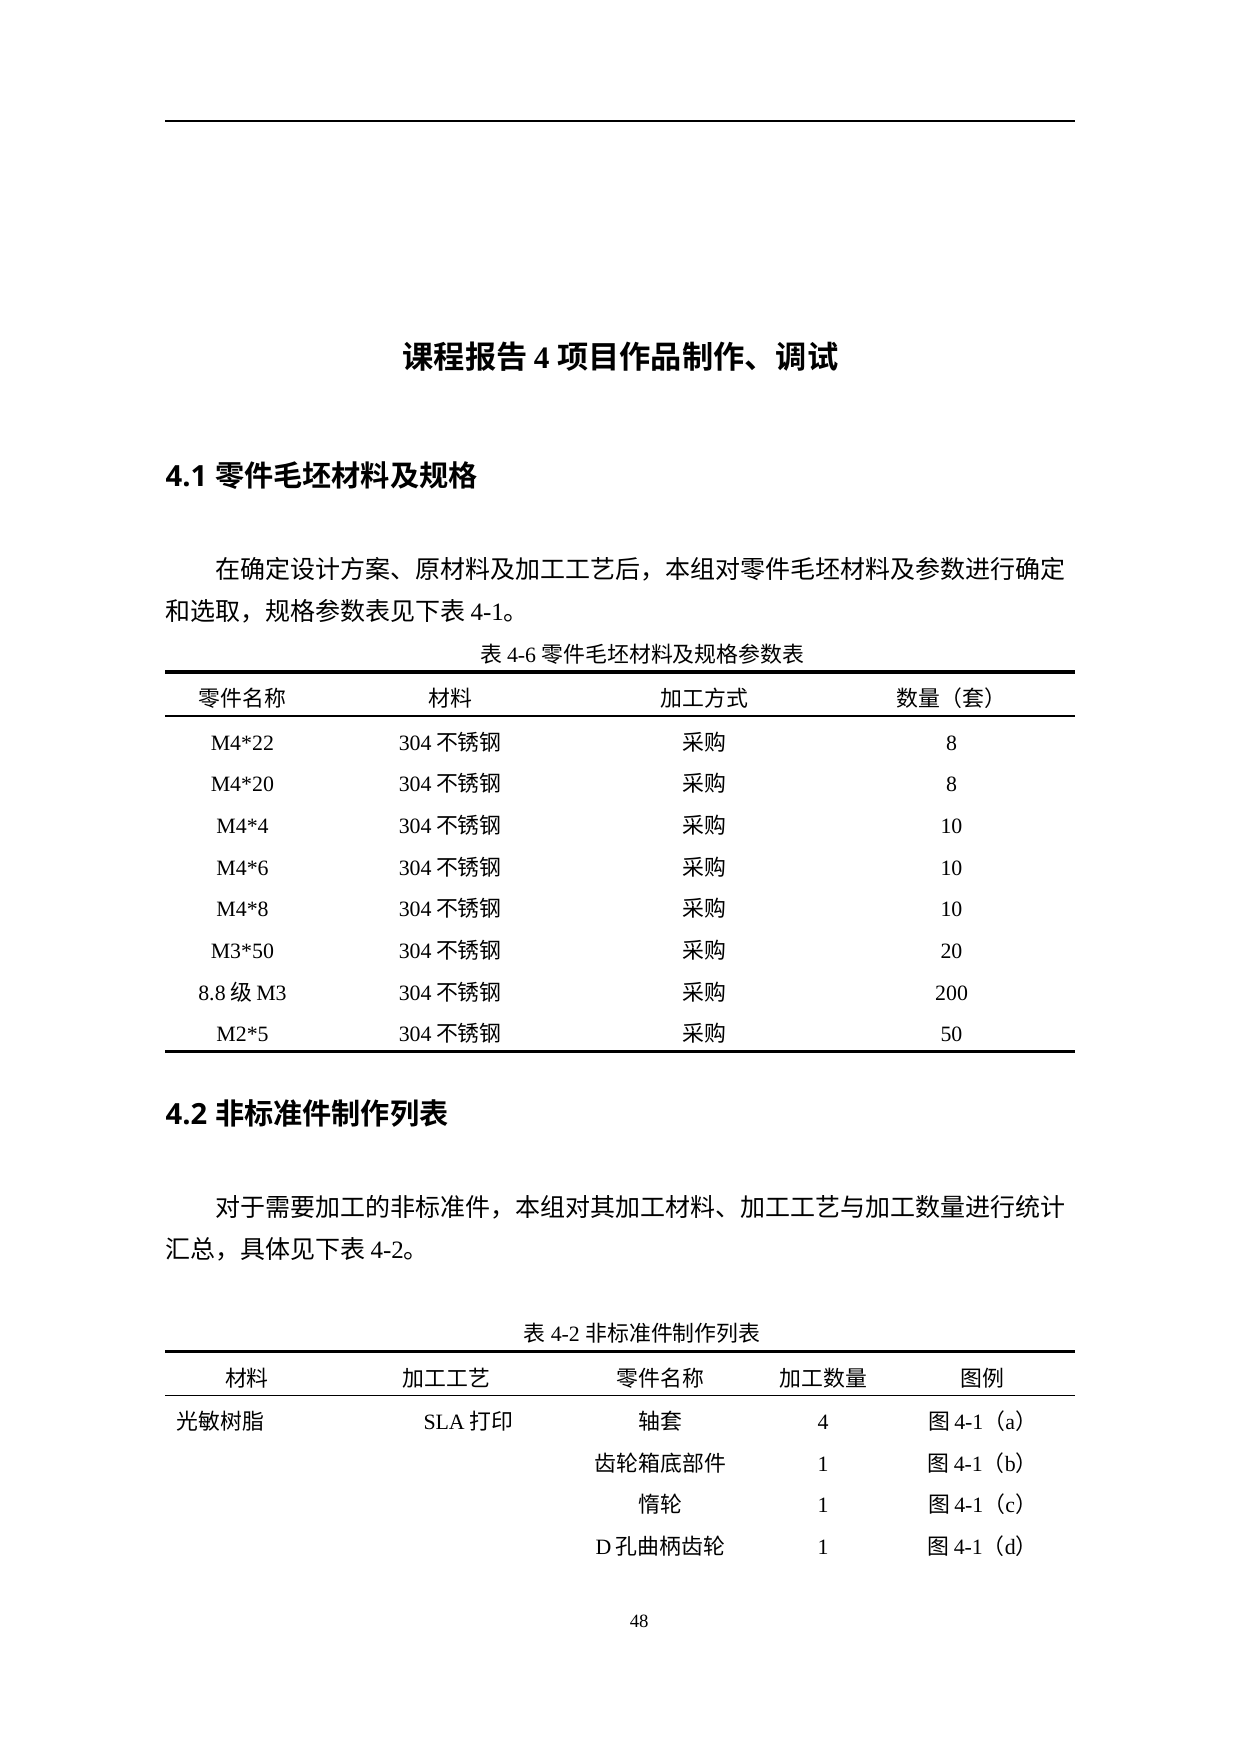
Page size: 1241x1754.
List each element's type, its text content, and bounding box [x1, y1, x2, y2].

table_header 加工方式 [581, 674, 828, 715]
table_cell 惰轮 [564, 1479, 756, 1521]
table_cell 光敏树脂 [165, 1396, 328, 1563]
table_cell 图4-1（d） [890, 1521, 1075, 1563]
table_cell 采购 [581, 925, 828, 967]
table_cell M4*8 [165, 883, 319, 925]
table_cell 采购 [581, 717, 828, 758]
table_cell 304不锈钢 [319, 967, 581, 1008]
table_cell M4*20 [165, 758, 319, 800]
table_cell 4 [756, 1396, 890, 1438]
table_cell 304不锈钢 [319, 800, 581, 842]
table_header 零件名称 [564, 1353, 756, 1394]
table_cell 20 [828, 925, 1075, 967]
table_cell 采购 [581, 1008, 828, 1050]
text 表 4-2 非标准件制作列表 [165, 1308, 1075, 1350]
table_cell 304不锈钢 [319, 883, 581, 925]
table_cell 8.8级M3 [165, 967, 319, 1008]
table_cell 1 [756, 1521, 890, 1563]
table_cell 采购 [581, 800, 828, 842]
table_cell 50 [828, 1008, 1075, 1050]
table_header 材料 [165, 1353, 328, 1394]
table_cell 304不锈钢 [319, 758, 581, 800]
table_cell 采购 [581, 883, 828, 925]
table_cell M3*50 [165, 925, 319, 967]
table_header 材料 [319, 674, 581, 715]
table_cell 304不锈钢 [319, 842, 581, 883]
table_cell M4*22 [165, 717, 319, 758]
table_cell M4*6 [165, 842, 319, 883]
table_cell 10 [828, 800, 1075, 842]
table_cell 304不锈钢 [319, 1008, 581, 1050]
table_cell 采购 [581, 842, 828, 883]
table_cell SLA打印 [328, 1396, 564, 1563]
table_cell 10 [828, 883, 1075, 925]
table_cell 图4-1（b） [890, 1438, 1075, 1479]
table_cell 8 [828, 758, 1075, 800]
table_cell M2*5 [165, 1008, 319, 1050]
table_cell 10 [828, 842, 1075, 883]
table_cell 200 [828, 967, 1075, 1008]
text 对于需要加工的非标准件，本组对其加工材料、加工工艺与加工数量进行统计汇总，具体见下表4-2。 [165, 1183, 1075, 1266]
table_cell 采购 [581, 758, 828, 800]
table_header 零件名称 [165, 674, 319, 715]
table_cell 304不锈钢 [319, 925, 581, 967]
table_cell 轴套 [564, 1396, 756, 1438]
table_cell 图4-1（a） [890, 1396, 1075, 1438]
table_cell 1 [756, 1438, 890, 1479]
text 在确定设计方案、原材料及加工工艺后，本组对零件毛坯材料及参数进行确定和选取，规格参数表见下表4-1。 [165, 545, 1075, 629]
table_header 图例 [890, 1353, 1075, 1394]
table_cell D孔曲柄齿轮 [564, 1521, 756, 1563]
subtitle 4.1 零件毛坯材料及规格 [165, 453, 1075, 495]
subtitle 4.2 非标准件制作列表 [165, 1091, 1075, 1133]
table_cell 8 [828, 717, 1075, 758]
subtitle 课程报告4 项目作品制作、调试 [165, 333, 1075, 378]
table_cell M4*4 [165, 800, 319, 842]
table_cell 1 [756, 1479, 890, 1521]
table_header 数量（套） [828, 674, 1075, 715]
table_cell 齿轮箱底部件 [564, 1438, 756, 1479]
table_cell 采购 [581, 967, 828, 1008]
table_header 加工工艺 [328, 1353, 564, 1394]
table_cell 图4-1（c） [890, 1479, 1075, 1521]
table_header 加工数量 [756, 1353, 890, 1394]
table_cell 304不锈钢 [319, 717, 581, 758]
